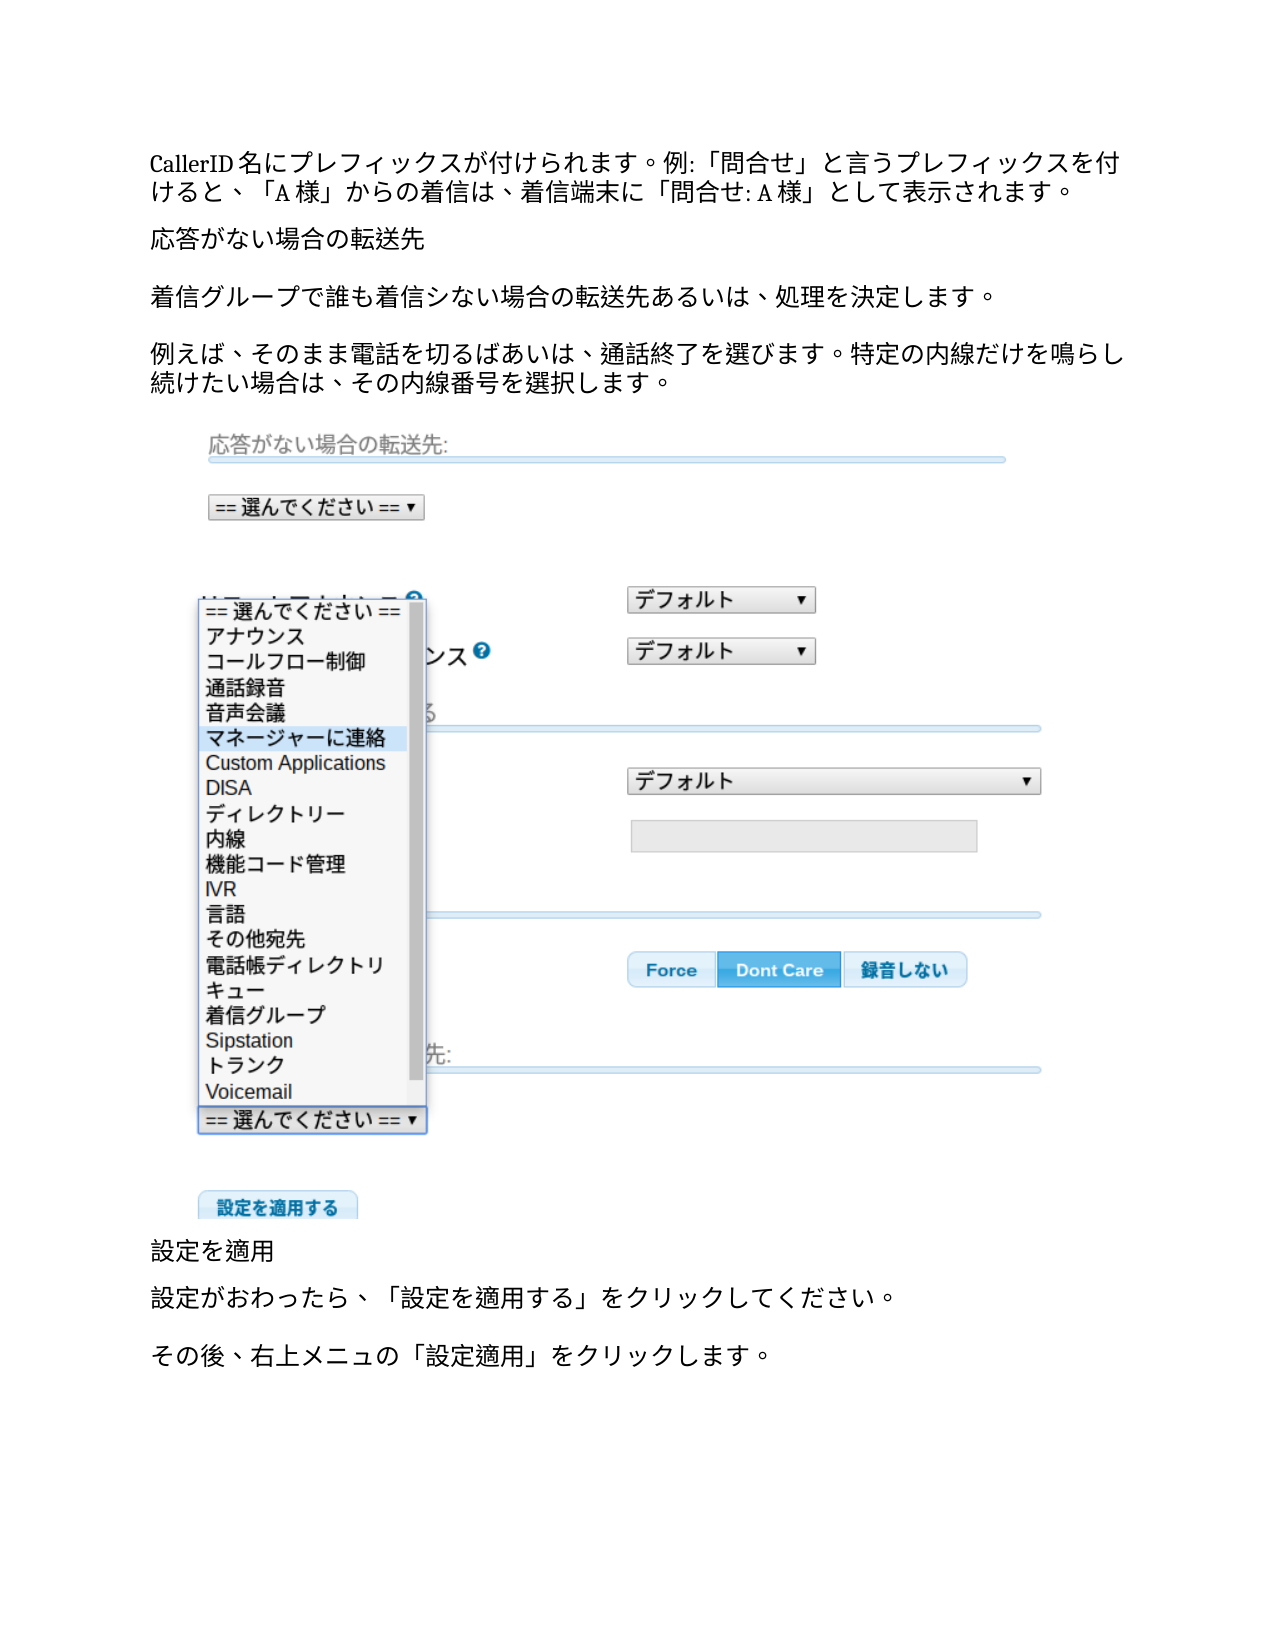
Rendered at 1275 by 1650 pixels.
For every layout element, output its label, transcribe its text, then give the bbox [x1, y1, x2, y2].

picture [168, 585, 1044, 1219]
picture [168, 417, 1044, 567]
text 応答がない場合の転送先 着信グループで誰も着信シない場合の転送先あるいは、処理を決定します。 例えば、そのまま電話を切るばあいは、通話終了を選びます。特定の内線だけを鳴らし続けたい場合は、その内線番号を選択します。 [150, 226, 1125, 399]
text 設定を適用 [150, 1238, 1125, 1266]
text 設定がおわったら、「設定を適用する」をクリックしてください。 その後、右上メニュの「設定適用」をクリックします。 [150, 1285, 1125, 1371]
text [150, 150, 1125, 207]
